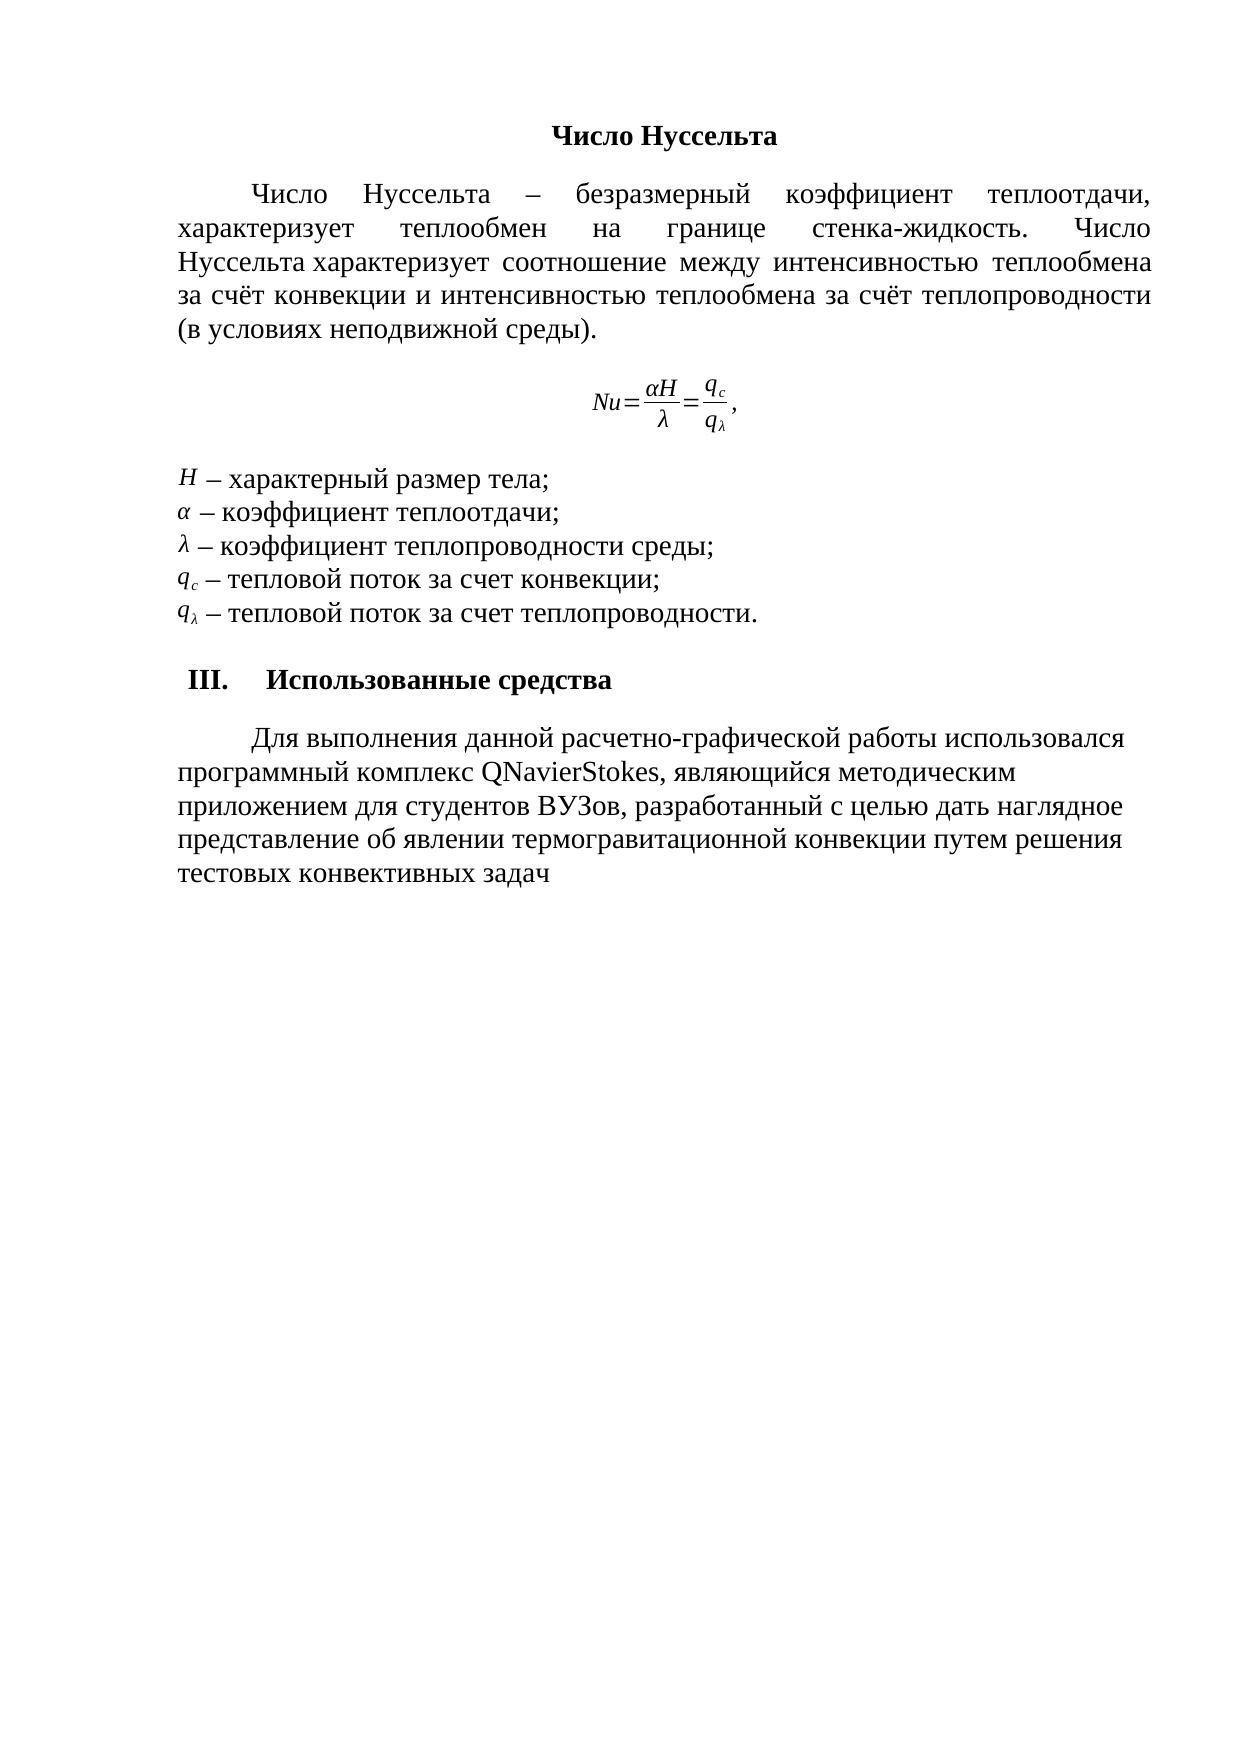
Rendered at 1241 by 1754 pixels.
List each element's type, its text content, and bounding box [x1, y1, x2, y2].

list Число Нуссельта – безразмерный коэффициент теплоотдачи, характеризует теплообмен на границе стенка-жидкость. Число Нуссельта характеризует соотношение между интенсивностью теплообмена за счёт конвекции и интенсивностью теплообмена за счёт теплопроводности (в условиях неподвижной среды). [177, 177, 1152, 344]
list Использованные средства [228, 662, 1152, 696]
list Число Нуссельта [177, 118, 1152, 152]
list – коэффициент теплопроводности среды; [177, 528, 1152, 561]
list – коэффициент теплоотдачи; [177, 494, 1152, 528]
text Для выполнения данной расчетно-графической работы использовался программный комплекс QNavierStokes, являющийся методическим приложением для студентов ВУЗов, разработанный с целью дать наглядное представление об явлении термогравитационной конвекции путем решения тестовых конвективных задач [177, 721, 1152, 888]
list – характерный размер тела; [177, 461, 1152, 494]
list – тепловой поток за счет теплопроводности. [177, 595, 1152, 628]
list – тепловой поток за счет конвекции; [177, 561, 1152, 595]
